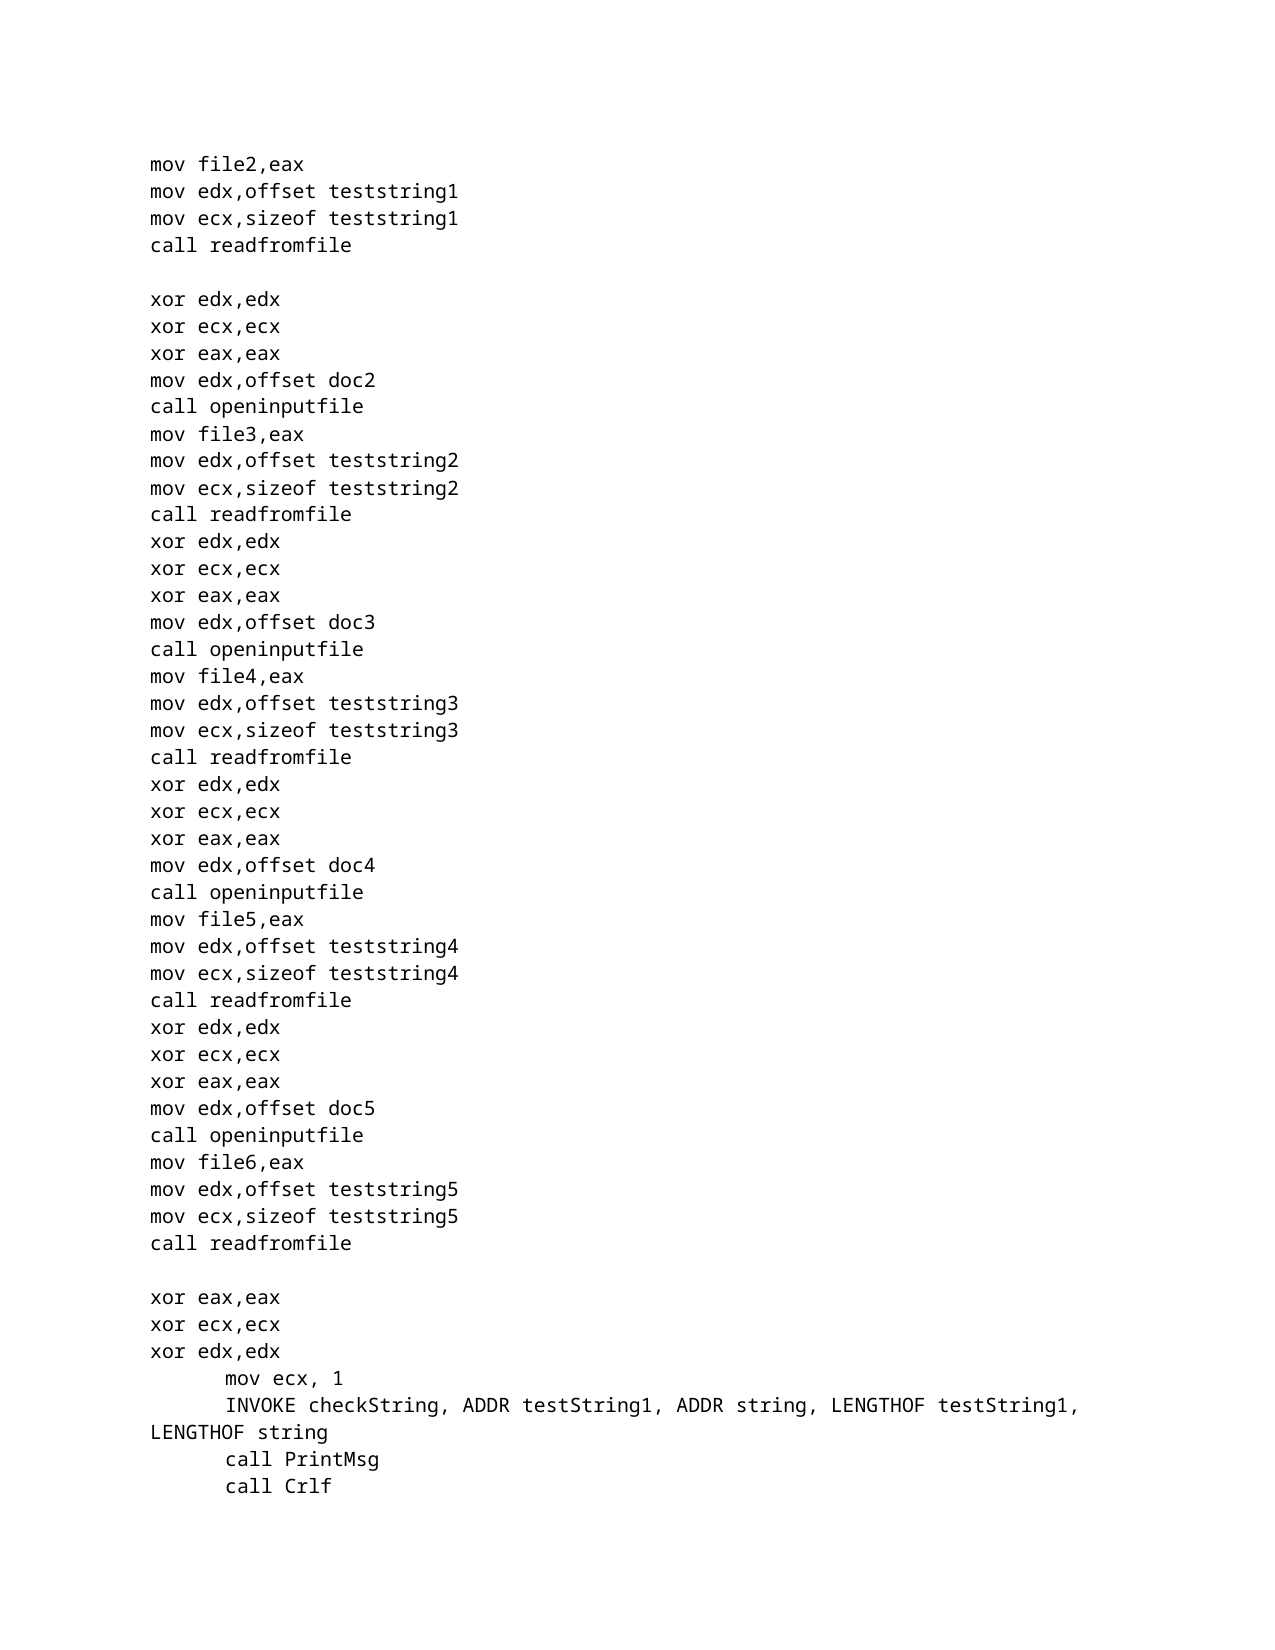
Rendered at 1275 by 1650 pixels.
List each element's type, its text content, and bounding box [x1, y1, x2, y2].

text mov edx,offset teststring1 [150, 177, 1125, 204]
text call PrintMsg [150, 1445, 1125, 1472]
text xor eax,eax [150, 1283, 1125, 1310]
text INVOKE checkString, ADDR testString1, ADDR string, LENGTHOF testString1, LENGTHOF string [150, 1391, 1125, 1445]
text xor ecx,ecx [150, 1310, 1125, 1337]
text mov ecx,sizeof teststring2 [150, 474, 1125, 501]
text xor edx,edx [150, 1337, 1125, 1364]
text call Crlf [150, 1472, 1125, 1499]
text call readfromfile [150, 986, 1125, 1013]
text call openinputfile [150, 878, 1125, 905]
text xor ecx,ecx [150, 797, 1125, 824]
text xor eax,eax [150, 1067, 1125, 1094]
text call readfromfile [150, 501, 1125, 528]
text mov file3,eax [150, 420, 1125, 447]
text xor edx,edx [150, 1013, 1125, 1040]
text mov ecx,sizeof teststring5 [150, 1202, 1125, 1229]
text xor ecx,ecx [150, 1040, 1125, 1067]
text mov edx,offset teststring2 [150, 447, 1125, 474]
text mov edx,offset doc5 [150, 1094, 1125, 1121]
text xor eax,eax [150, 339, 1125, 366]
text call openinputfile [150, 636, 1125, 663]
text xor ecx,ecx [150, 555, 1125, 582]
text mov file6,eax [150, 1148, 1125, 1175]
text mov file5,eax [150, 905, 1125, 932]
text call readfromfile [150, 231, 1125, 258]
text mov edx,offset teststring5 [150, 1175, 1125, 1202]
text xor eax,eax [150, 582, 1125, 609]
text xor edx,edx [150, 285, 1125, 312]
text mov file2,eax [150, 150, 1125, 177]
text mov ecx,sizeof teststring4 [150, 959, 1125, 986]
text xor edx,edx [150, 771, 1125, 797]
text xor edx,edx [150, 528, 1125, 555]
text mov edx,offset doc3 [150, 609, 1125, 636]
text call openinputfile [150, 1121, 1125, 1148]
text mov ecx,sizeof teststring1 [150, 204, 1125, 231]
text mov edx,offset teststring3 [150, 689, 1125, 717]
text mov edx,offset doc2 [150, 366, 1125, 393]
text call readfromfile [150, 1229, 1125, 1256]
text mov ecx,sizeof teststring3 [150, 717, 1125, 743]
text call readfromfile [150, 743, 1125, 771]
text mov ecx, 1 [150, 1364, 1125, 1391]
text xor eax,eax [150, 824, 1125, 851]
text call openinputfile [150, 393, 1125, 420]
text mov file4,eax [150, 663, 1125, 689]
text xor ecx,ecx [150, 312, 1125, 339]
text mov edx,offset doc4 [150, 851, 1125, 878]
text mov edx,offset teststring4 [150, 932, 1125, 959]
